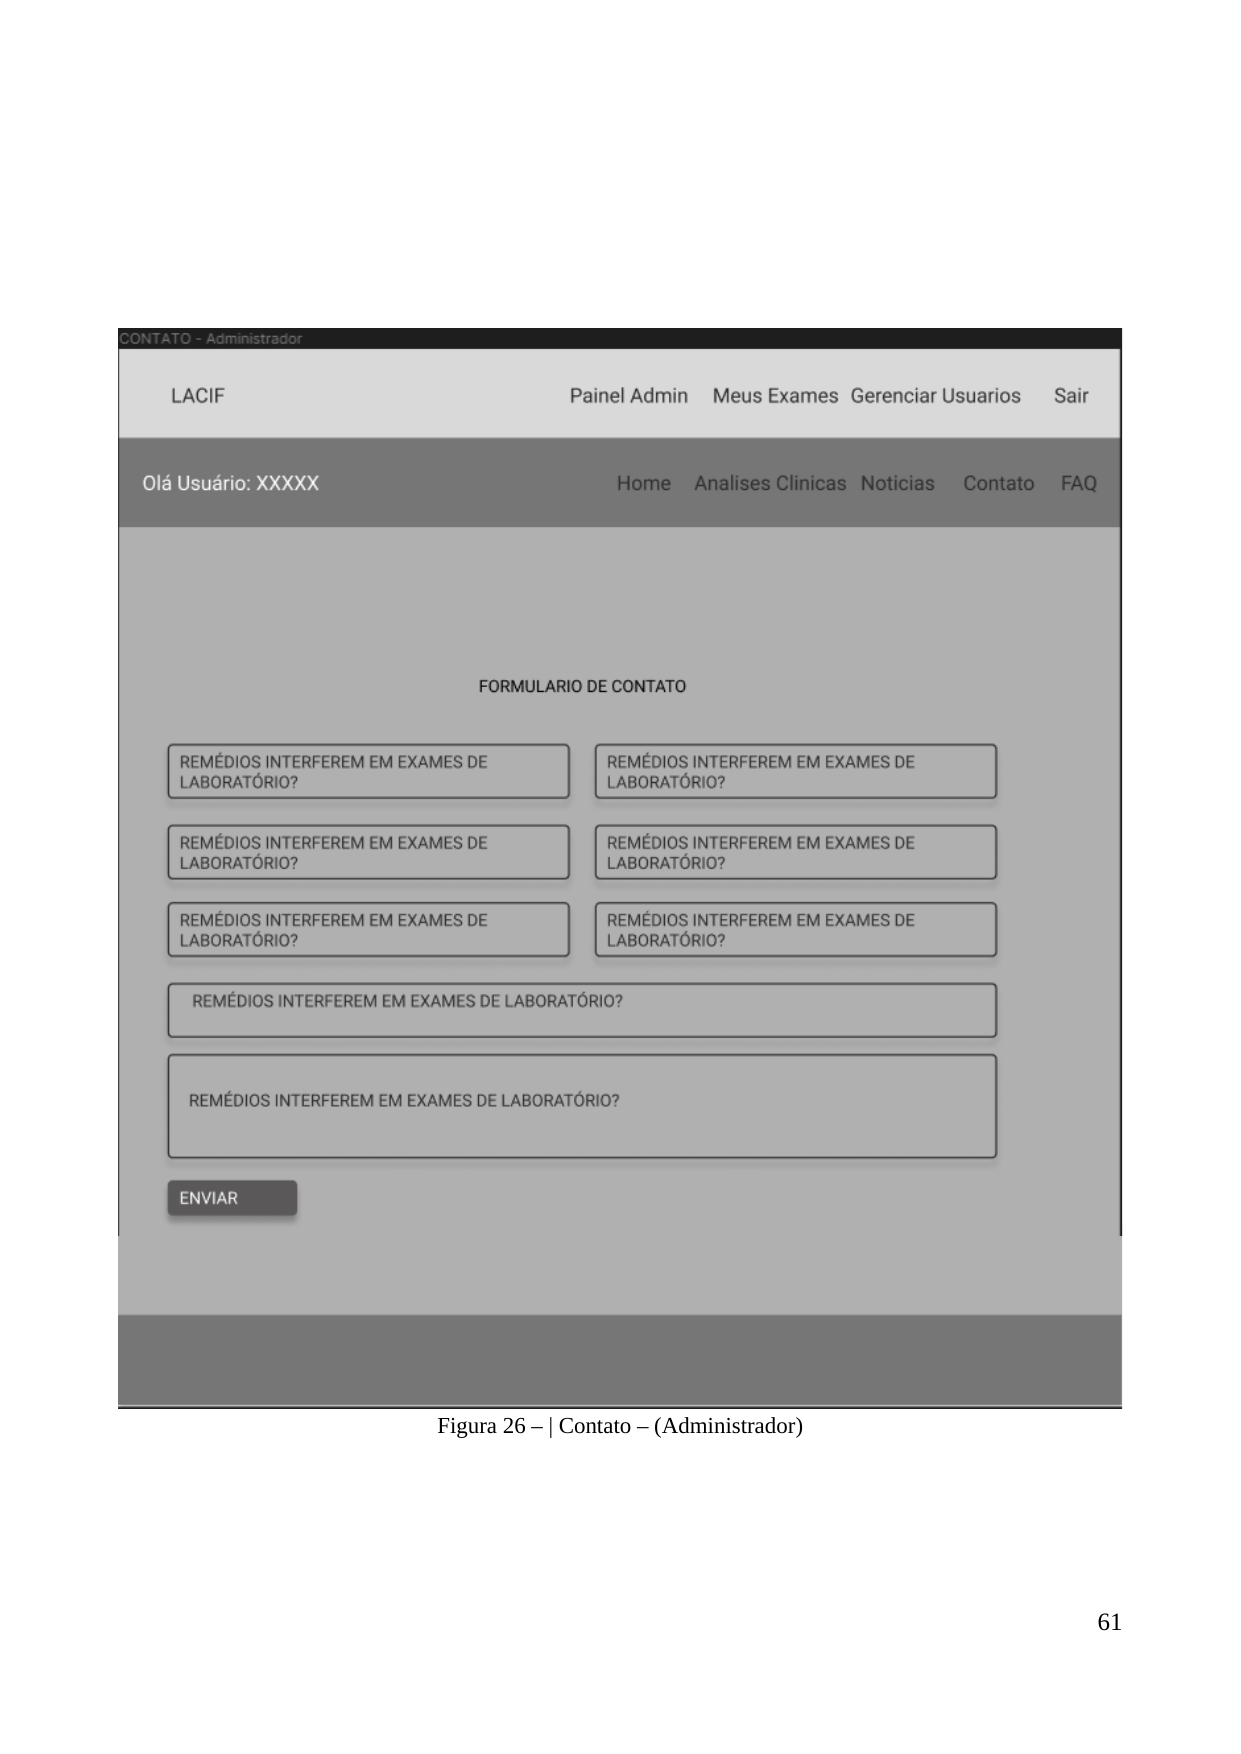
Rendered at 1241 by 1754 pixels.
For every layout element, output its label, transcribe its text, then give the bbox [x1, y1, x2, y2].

picture [118, 328, 1123, 1409]
text Figura 26 – | Contato – (Administrador) [118, 1412, 1122, 1438]
